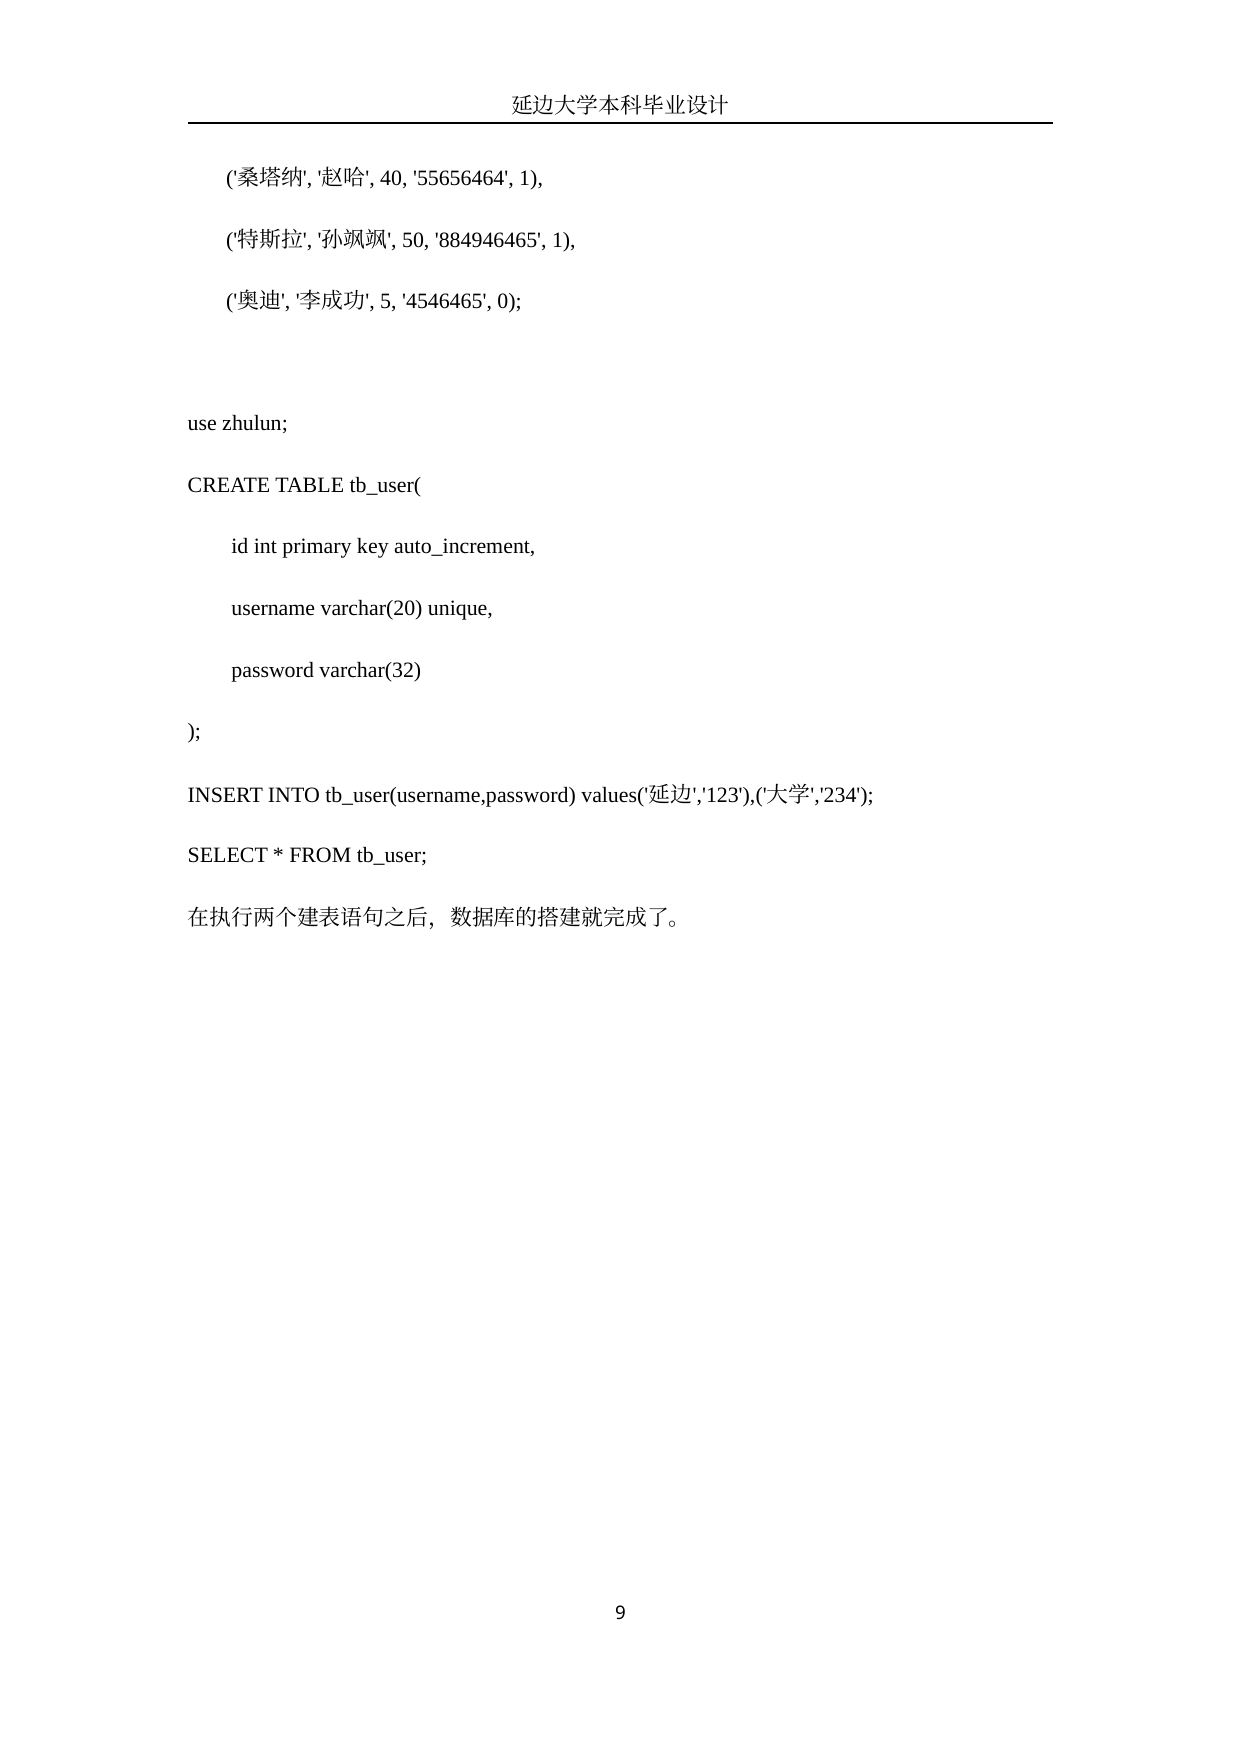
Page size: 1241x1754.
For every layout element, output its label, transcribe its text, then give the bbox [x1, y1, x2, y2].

text ('奥迪', '李成功', 5, '4546465', 0); [187, 283, 1053, 316]
text ('桑塔纳', '赵哈', 40, '55656464', 1), [187, 160, 1053, 192]
text SELECT * FROM tb_user; [187, 838, 1053, 871]
text password varchar(32) [187, 653, 1053, 686]
text INSERT INTO tb_user(username,password) values('延边','123'),('大学','234'); [187, 776, 1053, 809]
text id int primary key auto_increment, [187, 530, 1053, 562]
text ('特斯拉', '孙飒飒', 50, '884946465', 1), [187, 221, 1053, 254]
text use zhulun; [187, 406, 1053, 439]
text username varchar(20) unique, [187, 591, 1053, 624]
text ); [187, 715, 1053, 747]
text CREATE TABLE tb_user( [187, 468, 1053, 501]
text 在执行两个建表语句之后，数据库的搭建就完成了。 [187, 900, 1053, 932]
